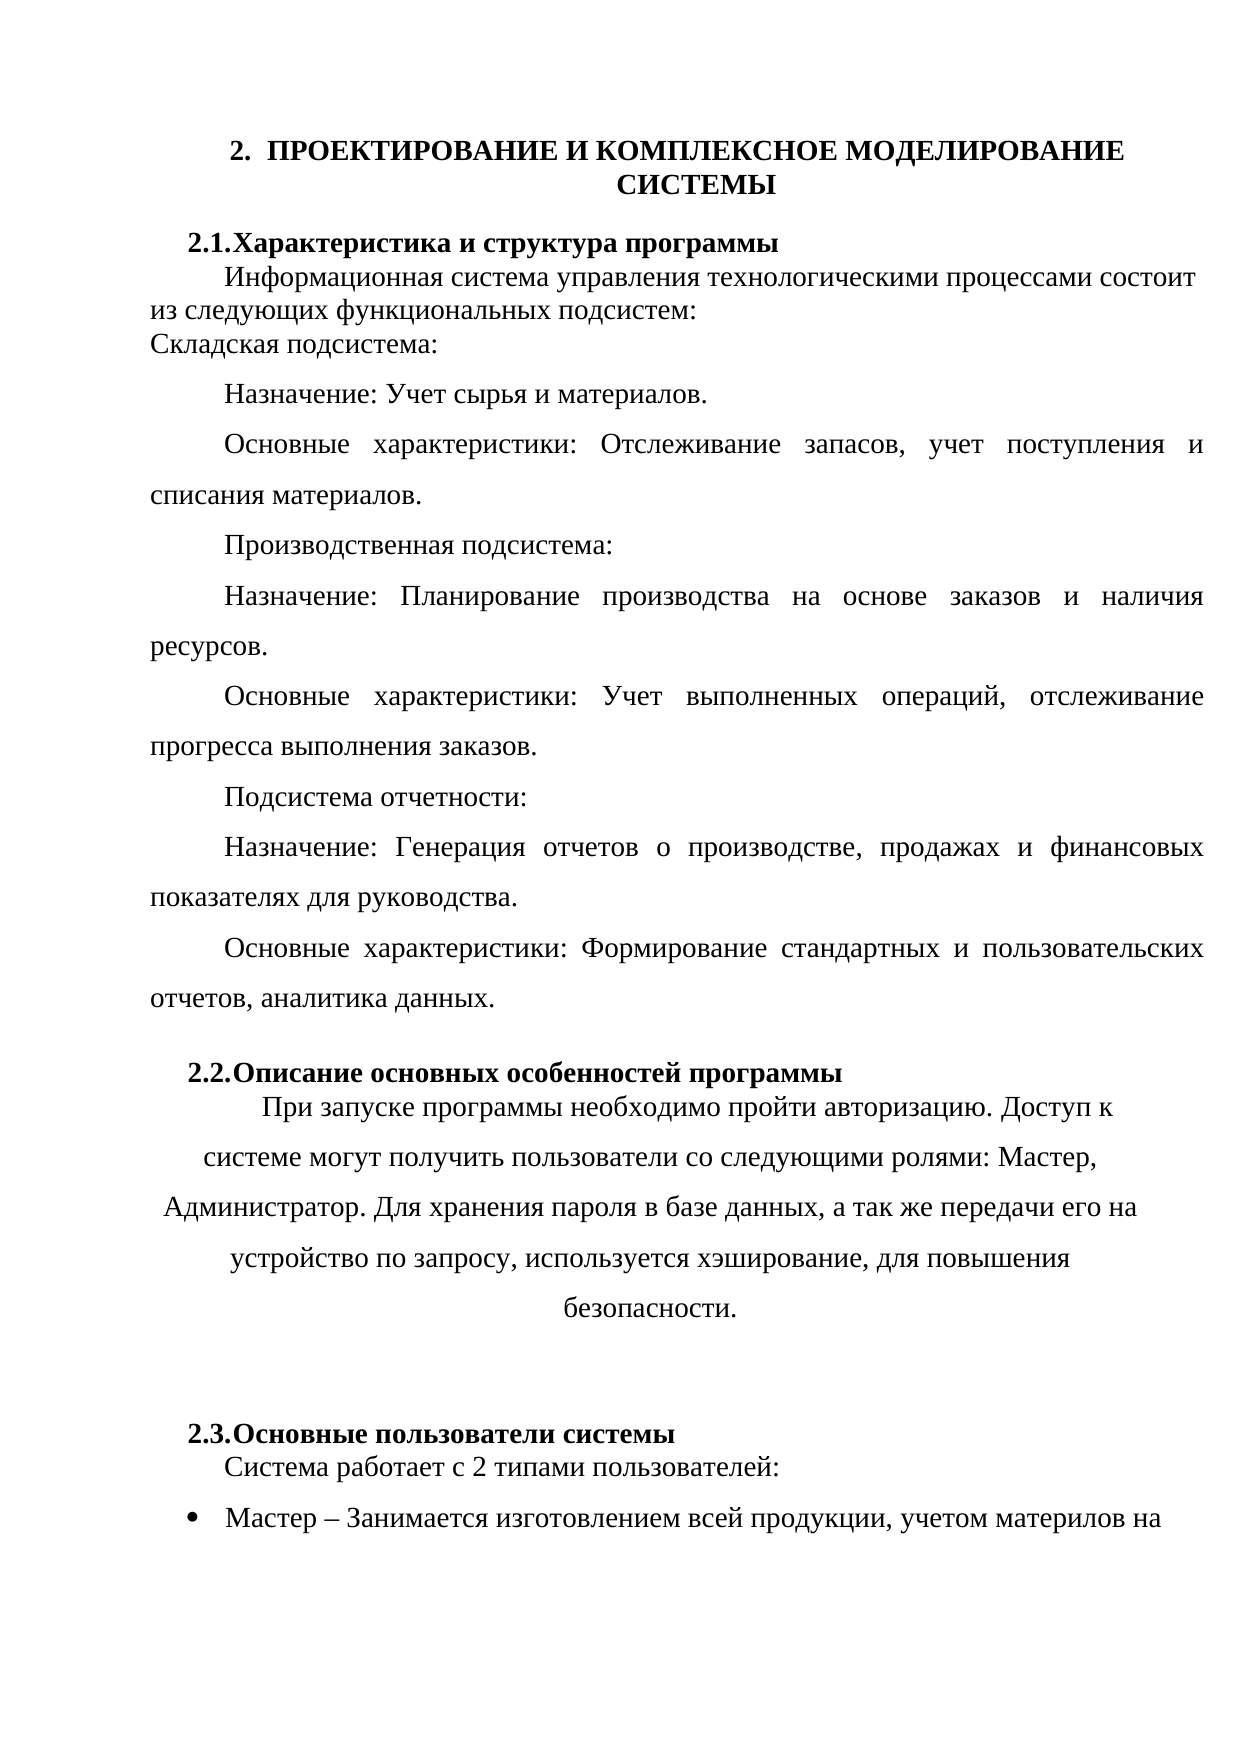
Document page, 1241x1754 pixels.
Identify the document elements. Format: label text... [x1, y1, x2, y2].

text Информационная система управления технологическими процессами состоит из следующих функциональных подсистем: [150, 259, 1205, 326]
text Назначение: Генерация отчетов о производстве, продажах и финансовых показателях для руководства. [150, 829, 1205, 913]
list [187, 1500, 1205, 1533]
text Производственная подсистема: [150, 527, 1205, 561]
text Основные характеристики: Отслеживание запасов, учет поступления и списания материалов. [150, 427, 1205, 511]
text Складская подсистема: [150, 326, 1205, 359]
text Основные характеристики: Формирование стандартных и пользовательских отчетов, аналитика данных. [150, 930, 1205, 1014]
list Основные пользователи системы [187, 1416, 1205, 1449]
text Основные характеристики: Учет выполненных операций, отслеживание прогресса выполнения заказов. [150, 678, 1205, 762]
text Назначение: Учет сырья и материалов. [150, 376, 1205, 410]
text Система работает с 2 типами пользователей: [150, 1449, 1205, 1483]
list Описание основных особенностей программы [187, 1055, 1205, 1089]
list ПРОЕКТИРОВАНИЕ И КОМПЛЕКСНОЕ МОДЕЛИРОВАНИЕ СИСТЕМЫ [150, 133, 1205, 200]
text Назначение: Планирование производства на основе заказов и наличия ресурсов. [150, 578, 1205, 661]
text При запуске программы необходимо пройти авторизацию. Доступ к системе могут получить пользователи со следующими ролями: Мастер, Администратор. Для хранения пароля в базе данных, а так же передачи его на устройство по запросу, используется хэширование, для повышения безопасности. [150, 1089, 1150, 1324]
text Подсистема отчетности: [150, 779, 1205, 812]
list Характеристика и структура программы [187, 225, 1205, 259]
